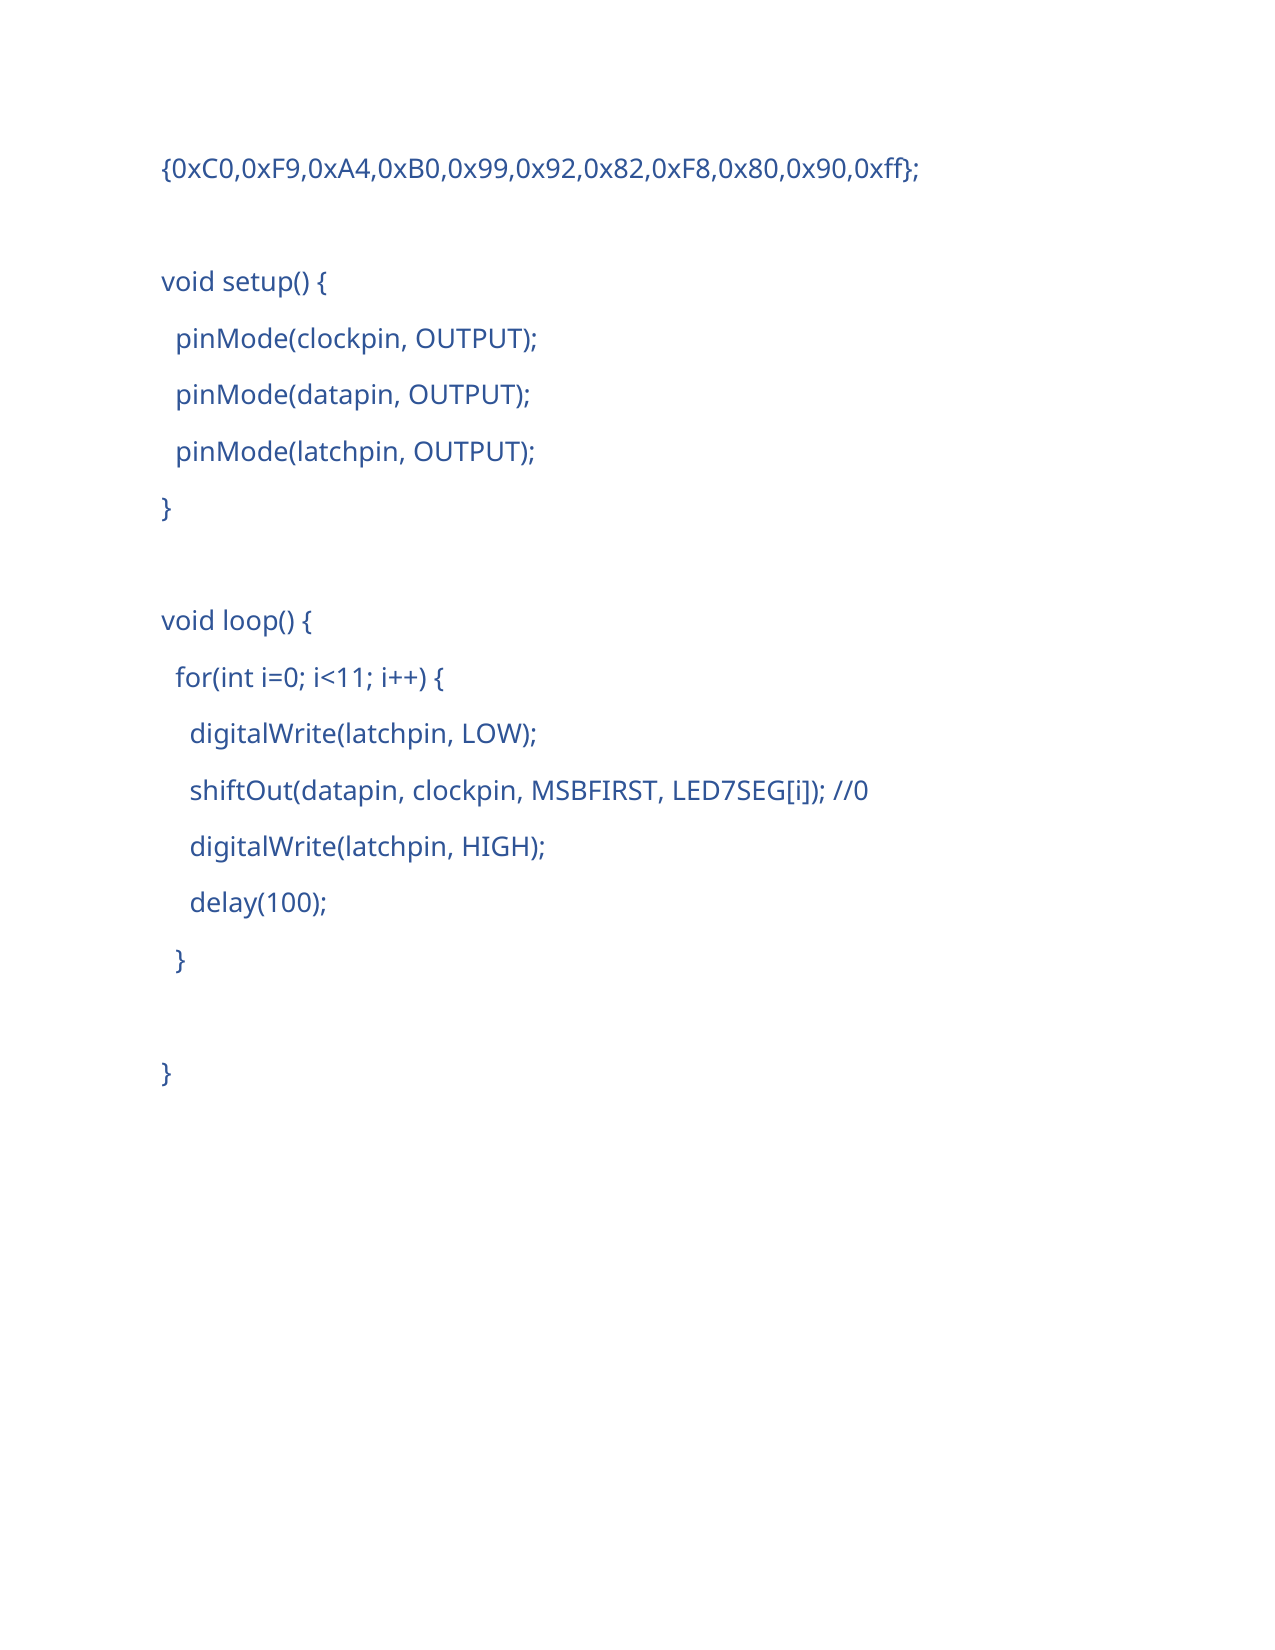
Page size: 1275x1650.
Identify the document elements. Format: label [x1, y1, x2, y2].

table_header [150, 150, 1125, 1109]
